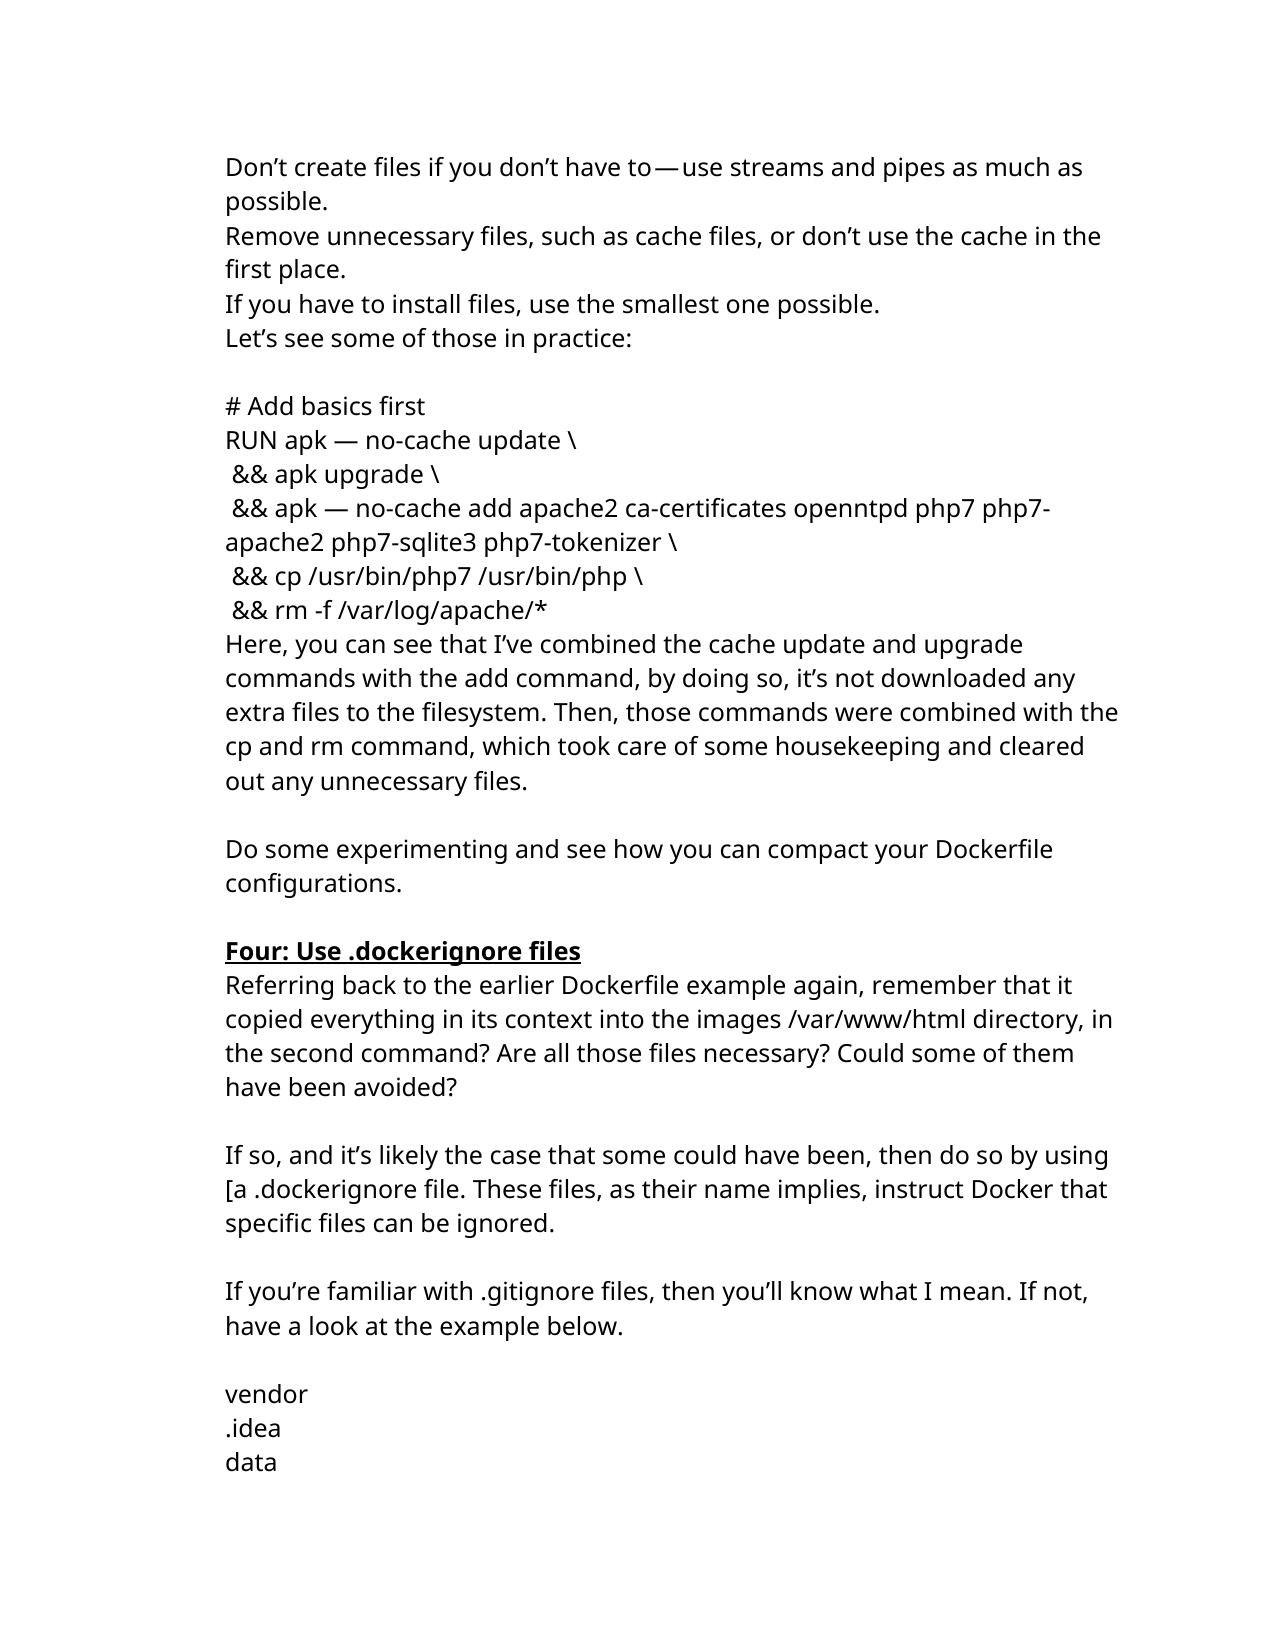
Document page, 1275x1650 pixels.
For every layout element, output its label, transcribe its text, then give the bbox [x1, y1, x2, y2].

list # Add basics first [225, 388, 1125, 422]
list Here, you can see that I’ve combined the cache update and upgrade commands with the add command, by doing so, it’s not downloaded any extra files to the filesystem. Then, those commands were combined with the cp and rm command, which took care of some housekeeping and cleared out any unnecessary files. [225, 627, 1125, 797]
list If so, and it’s likely the case that some could have been, then do so by using [a .dockerignore file. These files, as their name implies, instruct Docker that specific files can be ignored. [225, 1138, 1125, 1240]
list && cp /usr/bin/php7 /usr/bin/php \ [225, 559, 1125, 593]
list && apk upgrade \ [225, 457, 1125, 491]
list If you have to install files, use the smallest one possible. [225, 286, 1125, 320]
list If you’re familiar with .gitignore files, then you’ll know what I mean. If not, have a look at the example below. [225, 1274, 1125, 1342]
list Four: Use .dockerignore files [225, 933, 1125, 967]
list Remove unnecessary files, such as cache files, or don’t use the cache in the first place. [225, 218, 1125, 286]
list data [225, 1444, 1125, 1478]
list Do some experimenting and see how you can compact your Dockerfile configurations. [225, 831, 1125, 899]
list Let’s see some of those in practice: [225, 320, 1125, 354]
list Referring back to the earlier Dockerfile example again, remember that it copied everything in its context into the images /var/www/html directory, in the second command? Are all those files necessary? Could some of them have been avoided? [225, 967, 1125, 1104]
list vendor [225, 1376, 1125, 1410]
list .idea [225, 1410, 1125, 1444]
list && apk — no-cache add apache2 ca-certificates openntpd php7 php7-apache2 php7-sqlite3 php7-tokenizer \ [225, 491, 1125, 559]
list Don’t create files if you don’t have to — use streams and pipes as much as possible. [225, 150, 1125, 218]
list RUN apk — no-cache update \ [225, 422, 1125, 457]
list && rm -f /var/log/apache/* [225, 593, 1125, 627]
